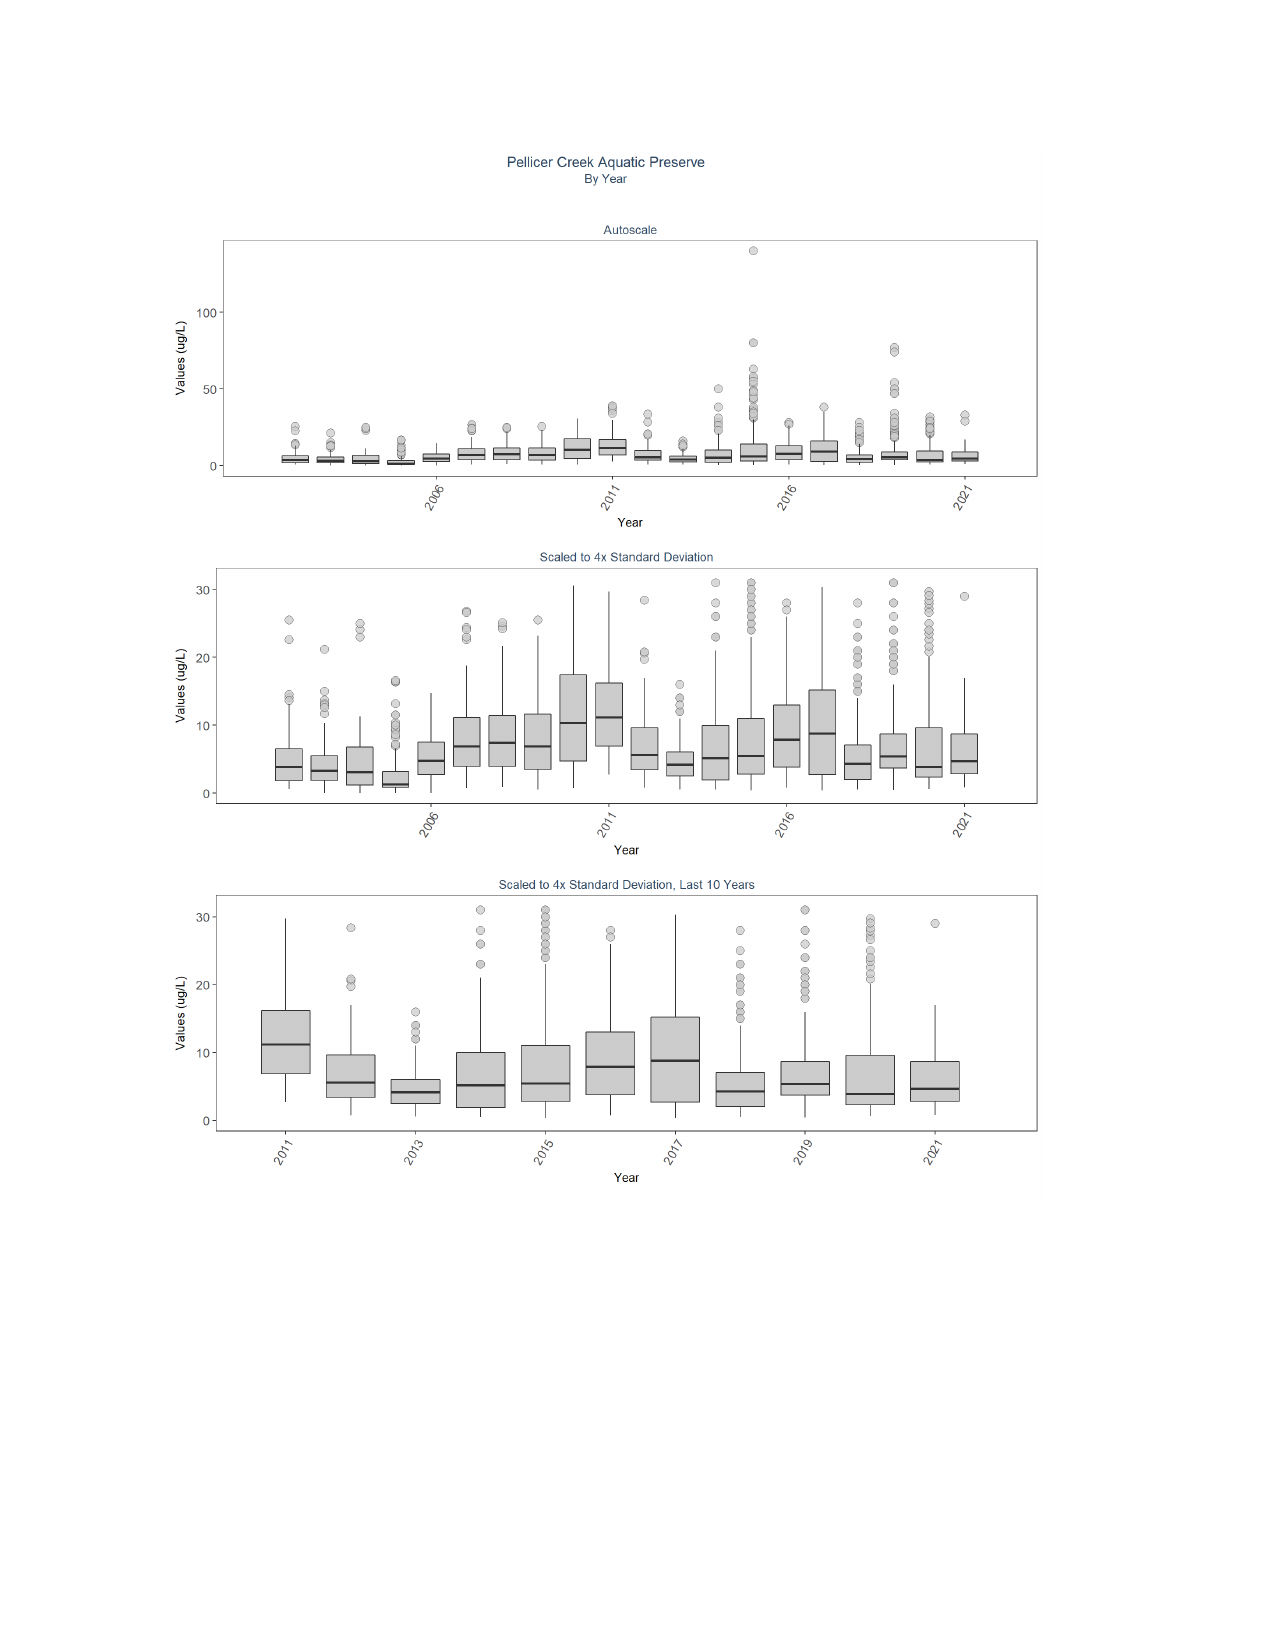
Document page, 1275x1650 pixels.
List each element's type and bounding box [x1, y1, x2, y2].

picture [168, 150, 1044, 1200]
